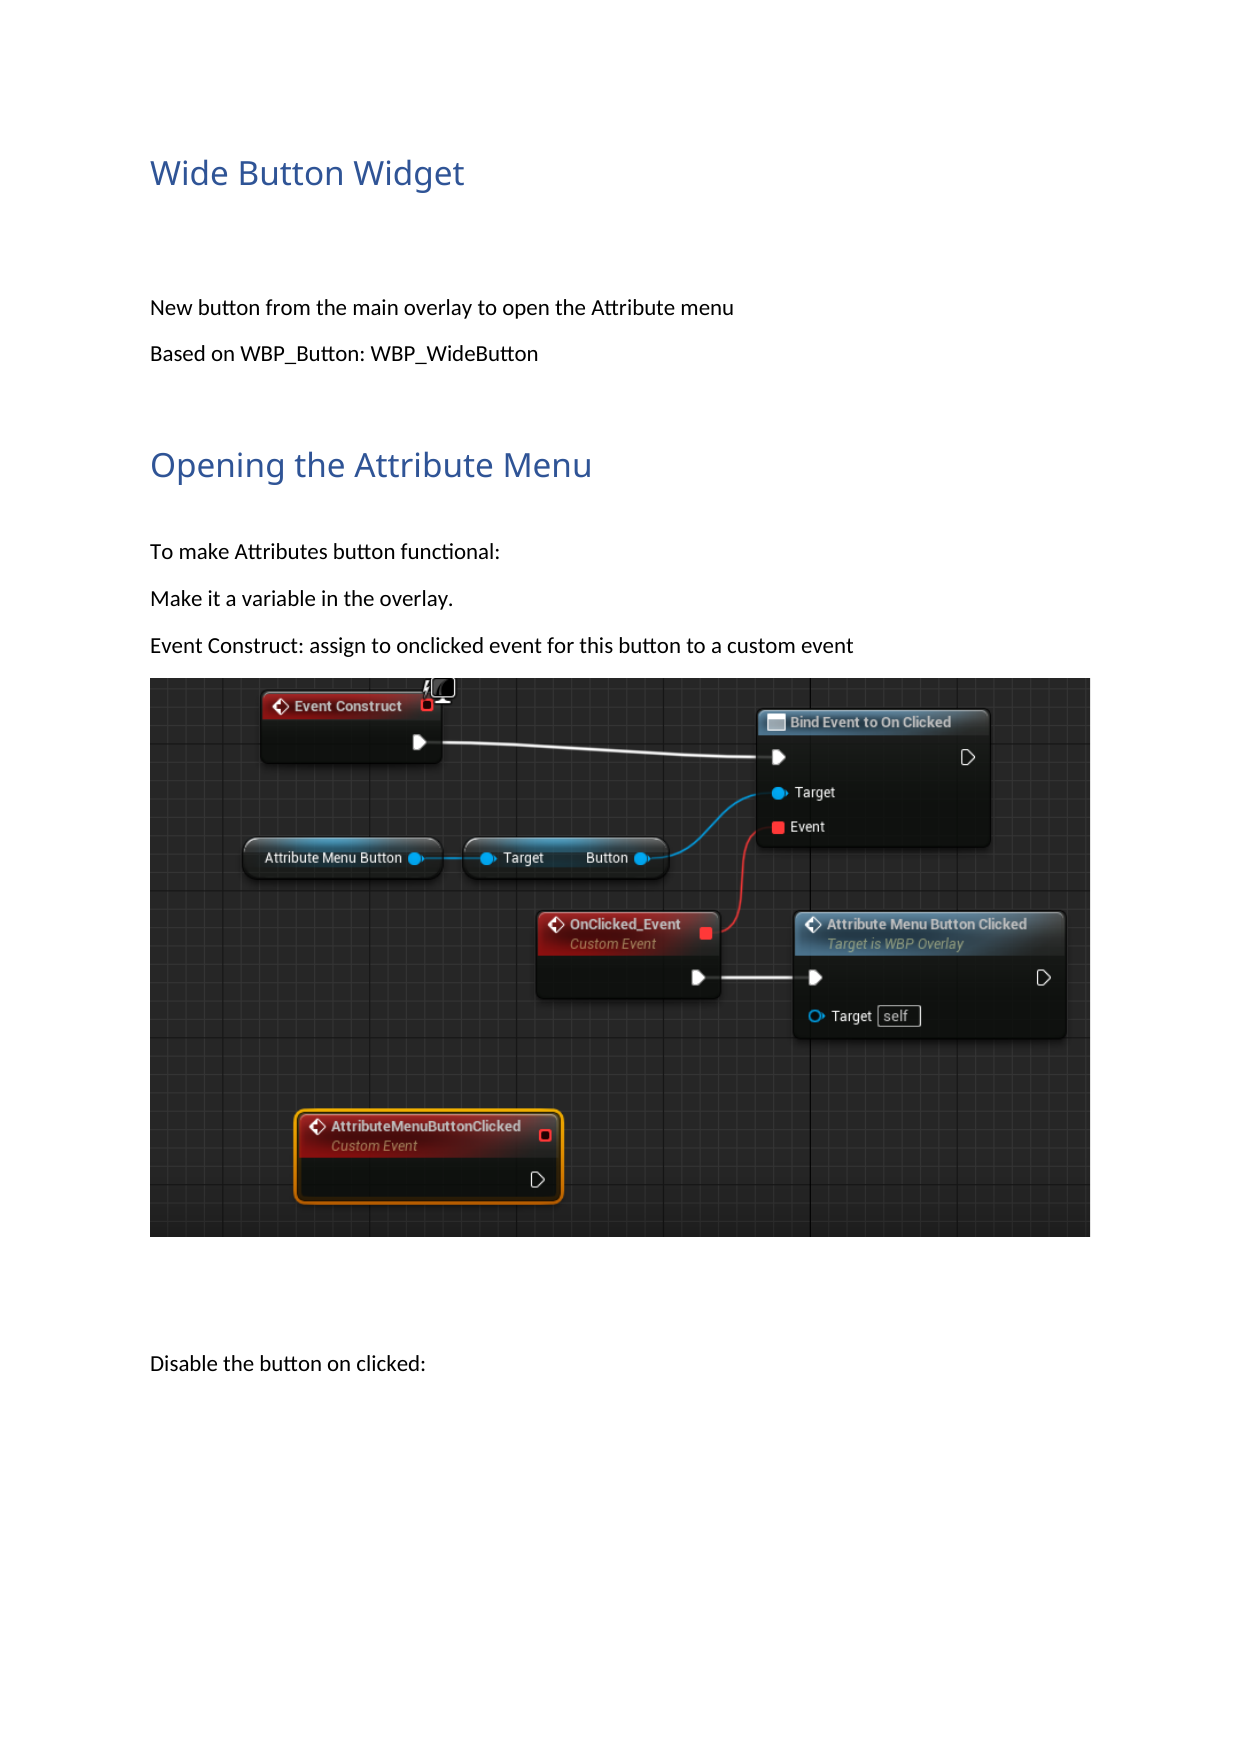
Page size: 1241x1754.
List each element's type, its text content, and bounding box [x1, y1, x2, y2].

text Make it a variable in the overlay. [150, 584, 1090, 612]
text Based on WBP_Button: WBP_WideButton [150, 339, 1090, 368]
picture [150, 678, 1091, 1237]
text New button from the main overlay to open the Attribute menu [150, 293, 1090, 321]
text Event Construct: assign to onclicked event for this button to a custom event [150, 631, 1090, 659]
subtitle Wide Button Widget [150, 150, 1090, 195]
text Disable the button on clicked: [150, 1349, 1090, 1377]
text To make Attributes button functional: [150, 537, 1090, 566]
subtitle Opening the Attribute Menu [150, 442, 1090, 487]
